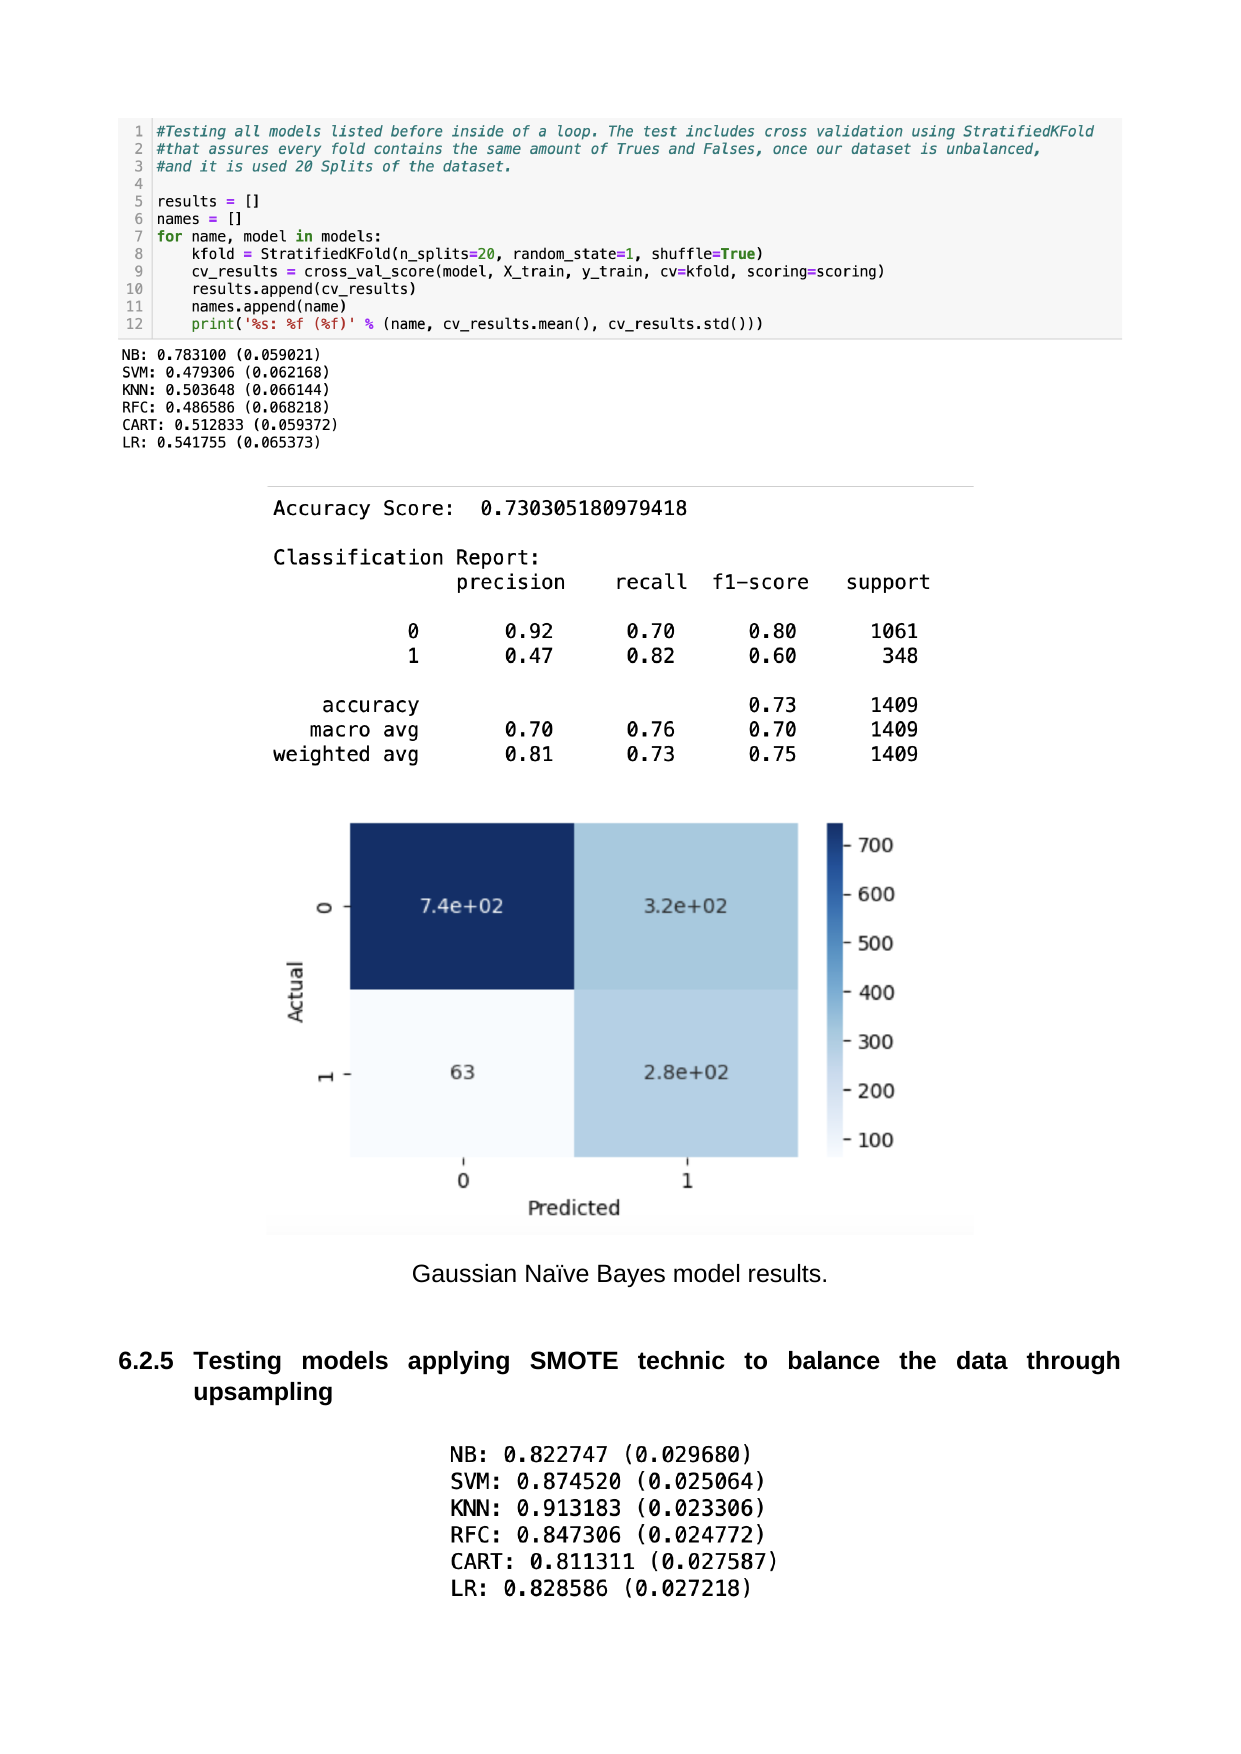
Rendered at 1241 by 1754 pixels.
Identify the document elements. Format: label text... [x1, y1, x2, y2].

text Gaussian Naïve Bayes model results. [118, 1259, 1122, 1288]
picture [118, 118, 1123, 462]
picture [266, 486, 974, 1235]
subtitle Testing models applying SMOTE technic to balance the data through upsampling [118, 1346, 1122, 1406]
picture [441, 1433, 799, 1616]
